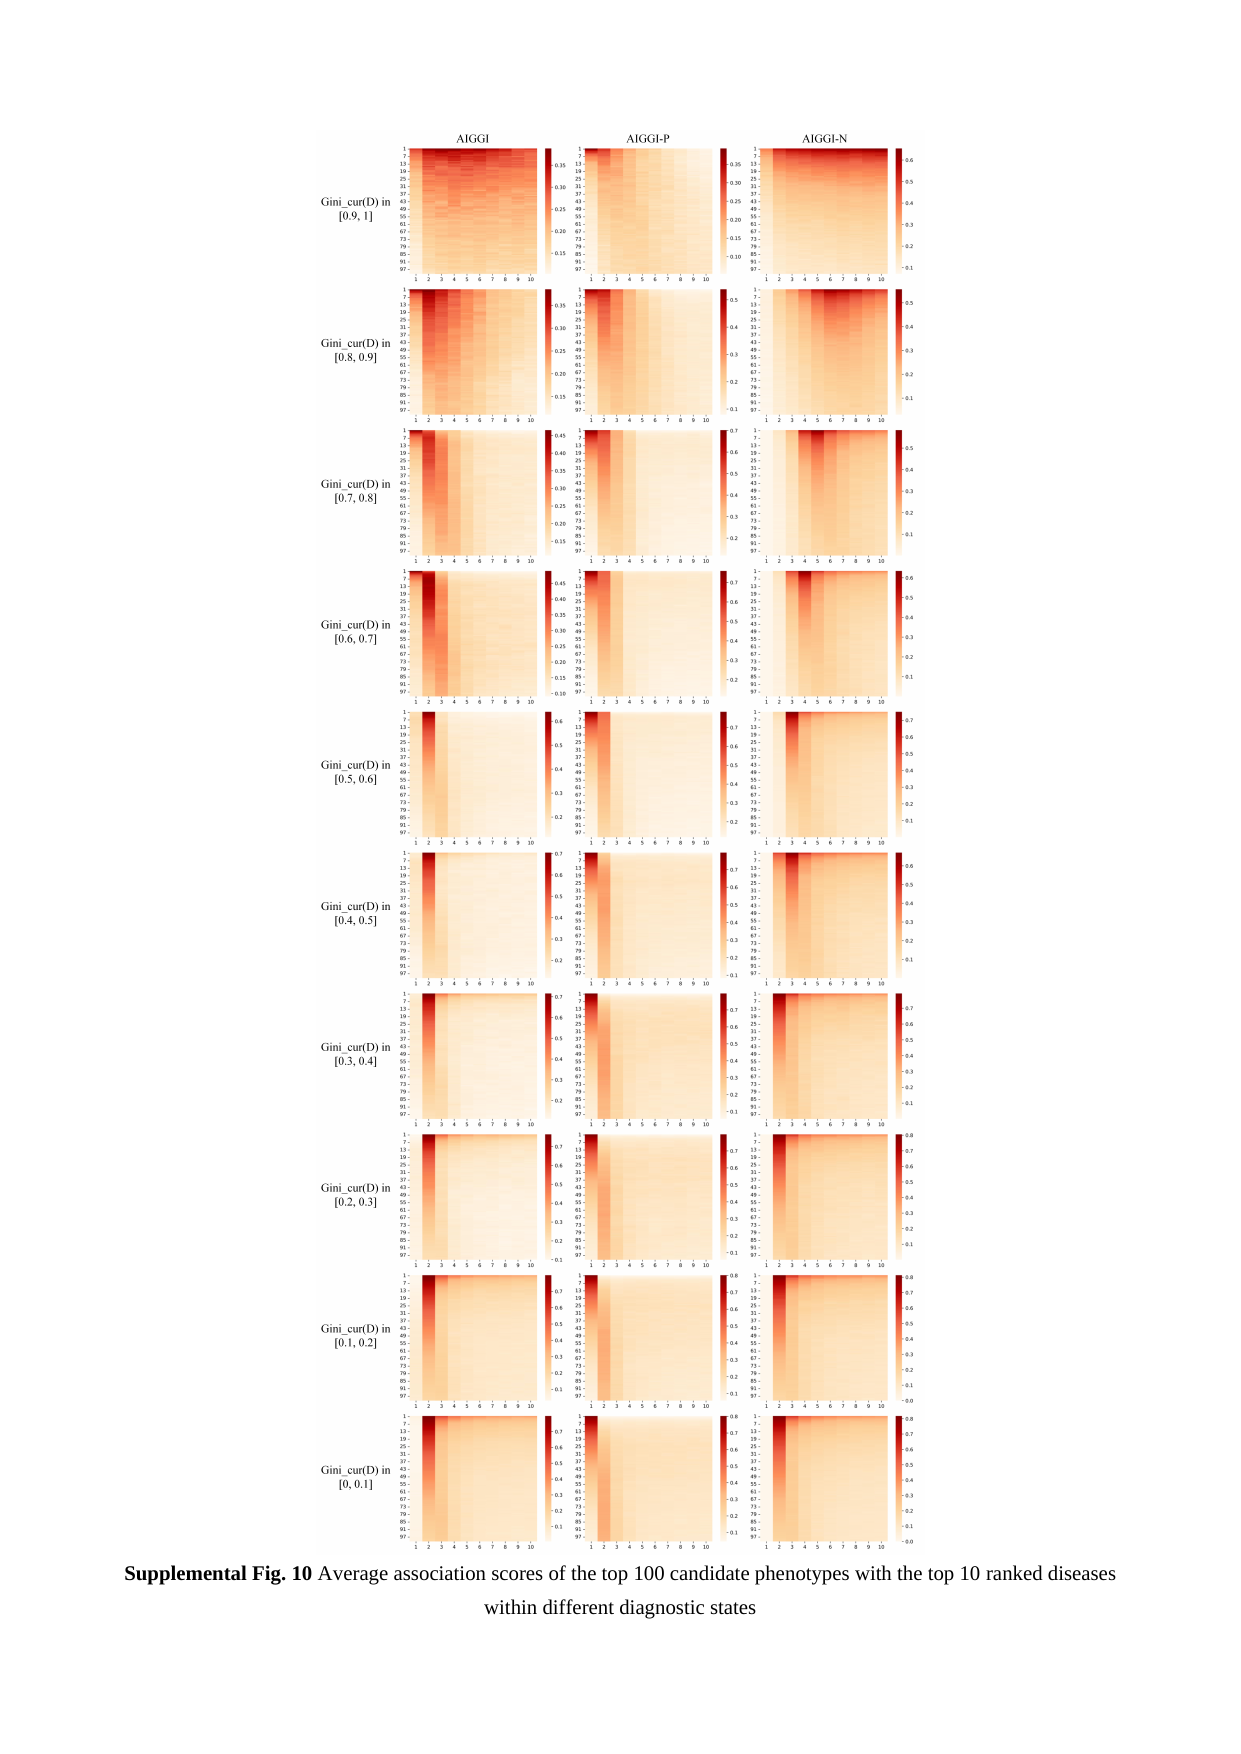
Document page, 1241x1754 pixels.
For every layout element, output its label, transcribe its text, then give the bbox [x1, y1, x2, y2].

text Supplemental Fig. 10 Average association scores of the top 100 candidate phenotypes with the top 10 ranked diseases within different diagnostic states [118, 1556, 1122, 1624]
